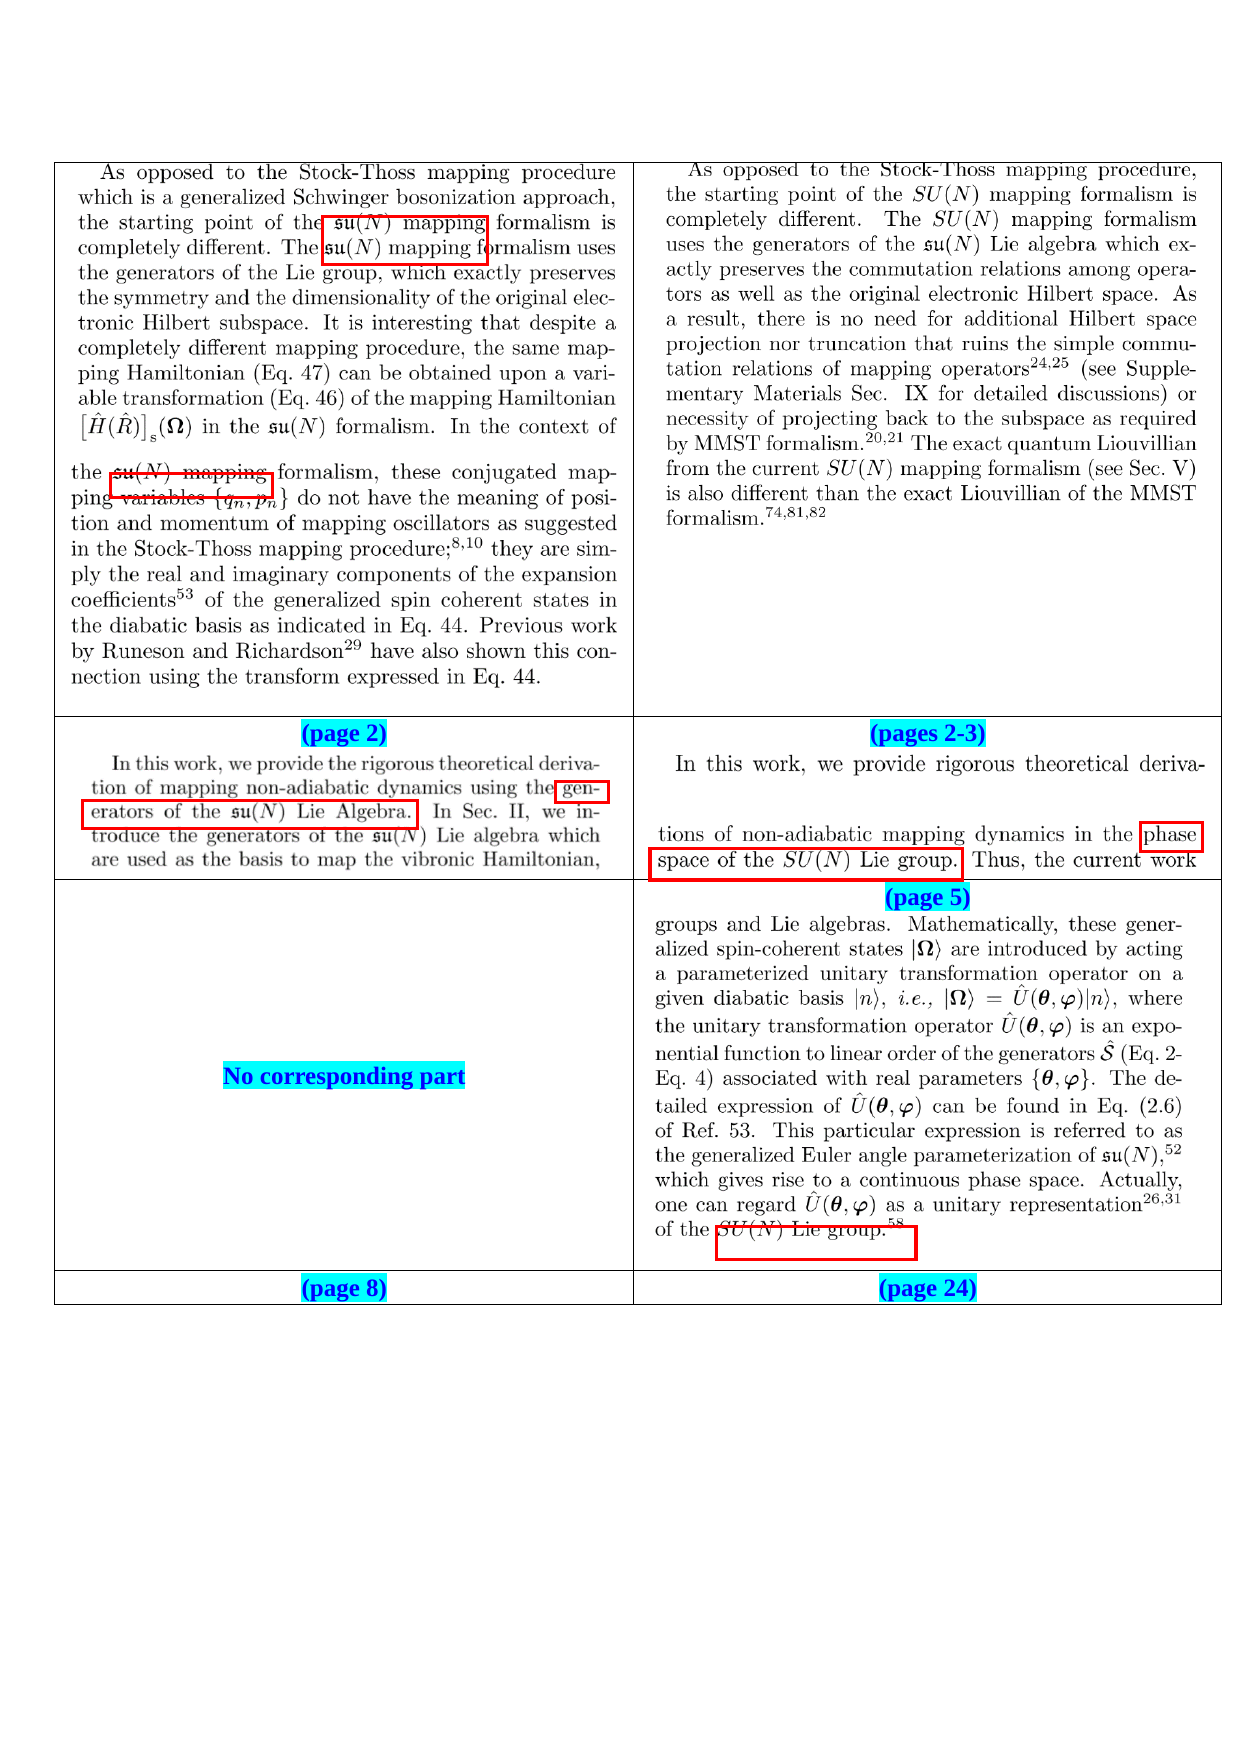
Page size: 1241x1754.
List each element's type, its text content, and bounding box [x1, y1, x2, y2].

table_cell (page 24) [634, 1271, 1221, 1304]
table_cell (page 25) [634, 163, 1221, 716]
table_cell (page 5) [634, 880, 1221, 1270]
table_cell No corresponding part [55, 880, 633, 1270]
picture [66, 163, 623, 443]
table_cell (page 8) [55, 1271, 633, 1304]
picture [645, 163, 1211, 535]
table_cell (page 8) [55, 163, 633, 716]
picture [718, 1228, 914, 1242]
table_cell (pages 2-3) [634, 717, 1221, 879]
picture [66, 749, 623, 873]
table_cell (page 2) [55, 717, 633, 879]
picture [652, 850, 961, 874]
picture [645, 749, 1211, 791]
picture [66, 455, 623, 691]
picture [645, 814, 1211, 874]
picture [644, 912, 1212, 1242]
